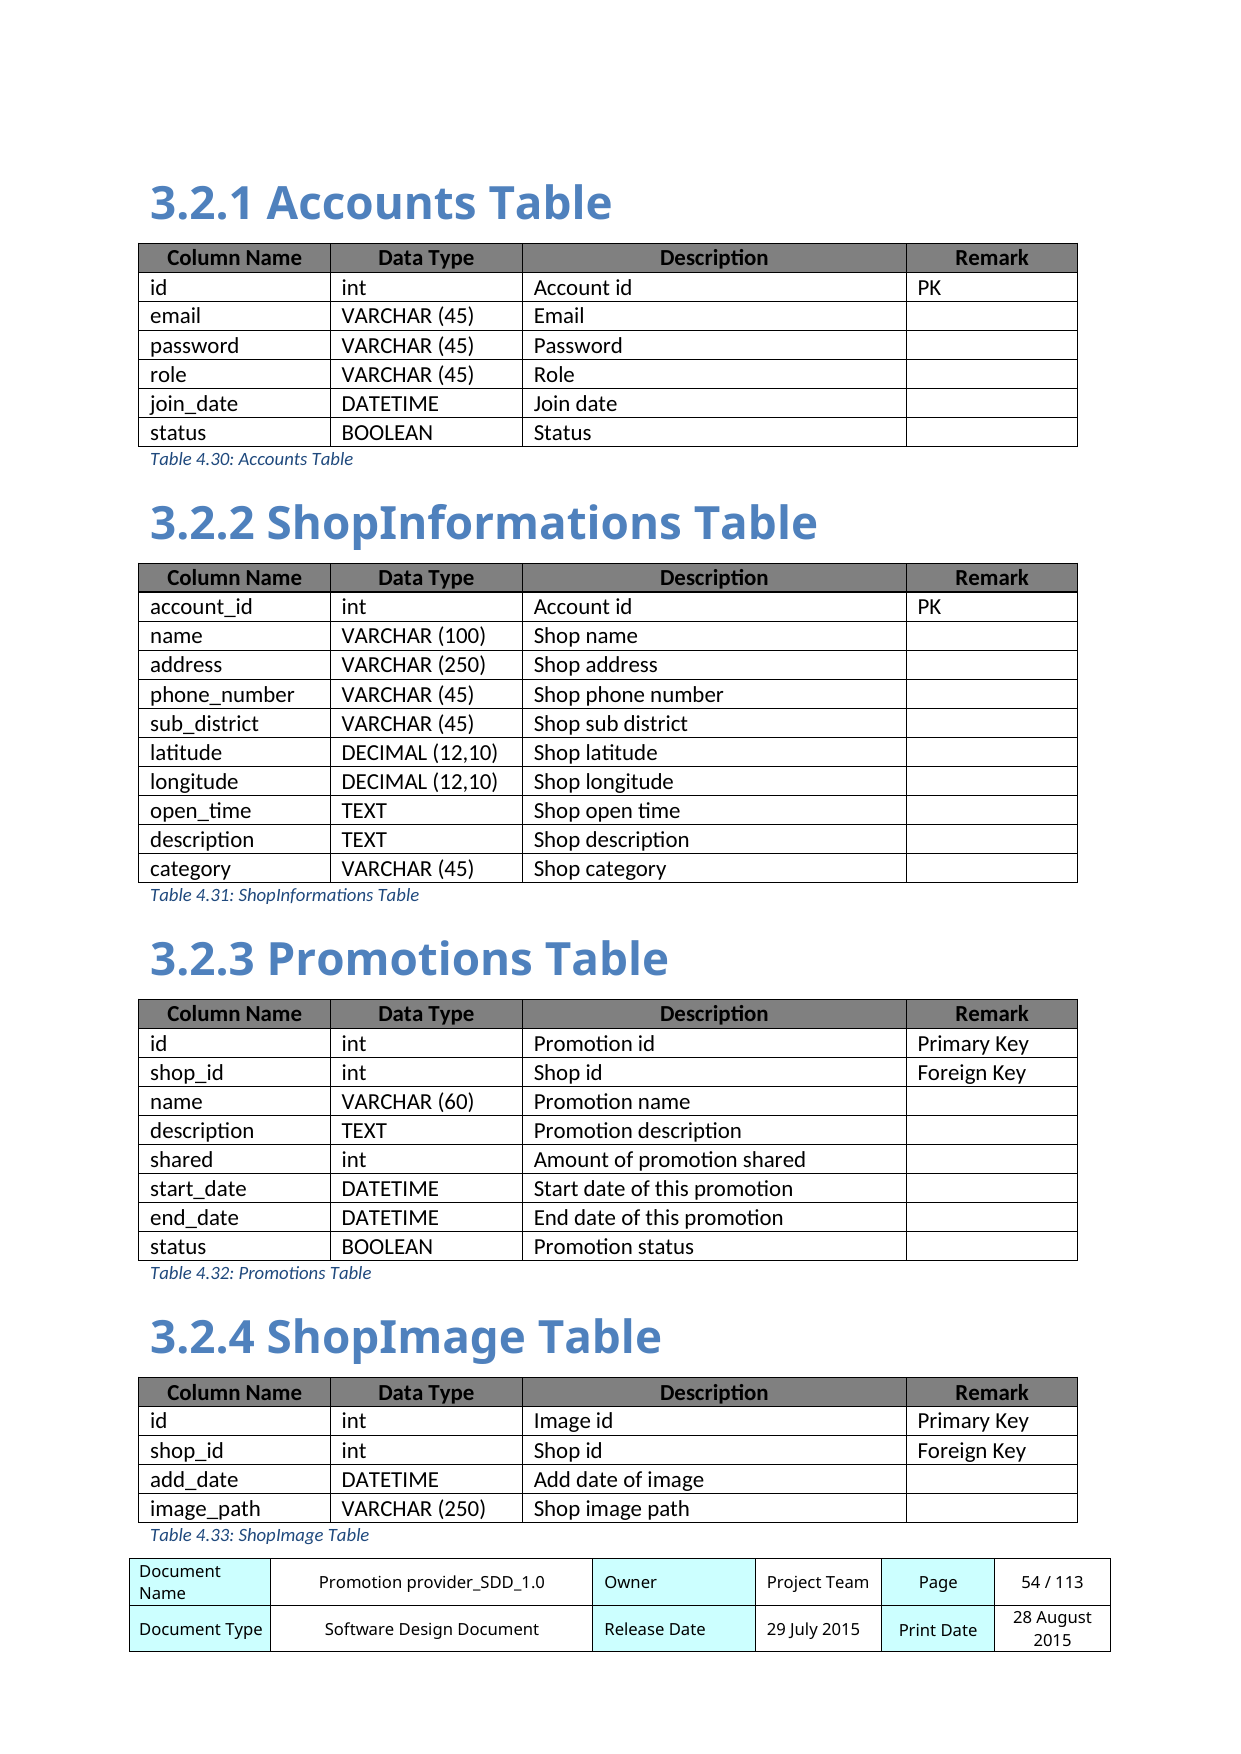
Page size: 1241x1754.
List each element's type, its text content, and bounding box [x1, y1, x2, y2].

table_cell Shop sub district [523, 709, 906, 737]
table_cell [907, 738, 1077, 766]
table_cell status [139, 1232, 330, 1260]
table_cell [907, 825, 1077, 853]
table_cell description [139, 1116, 330, 1144]
table_cell phone_number [139, 680, 330, 708]
table_cell Shop description [523, 825, 906, 853]
table_cell Account id [523, 273, 906, 301]
table_cell [907, 331, 1077, 359]
table_cell Foreign Key [907, 1436, 1077, 1464]
table_header Column Name [139, 244, 330, 272]
table_cell VARCHAR (60) [331, 1087, 522, 1115]
table_cell VARCHAR (45) [331, 854, 522, 882]
table_cell [907, 651, 1077, 679]
table_cell latitude [139, 738, 330, 766]
table_header Description [523, 244, 906, 272]
table_cell BOOLEAN [331, 1232, 522, 1260]
table_cell Shop image path [523, 1494, 906, 1522]
table_cell [907, 854, 1077, 882]
table_cell DECIMAL (12,10) [331, 738, 522, 766]
table_cell Foreign Key [907, 1058, 1077, 1086]
table_cell Add date of image [523, 1465, 906, 1493]
table_header Description [523, 1000, 906, 1028]
table_cell TEXT [331, 1116, 522, 1144]
table_cell Primary Key [907, 1029, 1077, 1057]
table_cell DECIMAL (12,10) [331, 767, 522, 795]
table_cell [907, 1494, 1077, 1522]
table_cell BOOLEAN [331, 418, 522, 446]
table_header Remark [907, 564, 1077, 591]
subtitle 3.2.4 ShopImage Table [150, 1305, 1090, 1367]
table_header Column Name [139, 564, 330, 591]
table_cell [907, 680, 1077, 708]
table_header Data Type [331, 1000, 522, 1028]
table_header Data Type [331, 1378, 522, 1406]
table_cell int [331, 1058, 522, 1086]
table_cell name [139, 622, 330, 649]
table_cell Promotion status [523, 1232, 906, 1260]
table_cell TEXT [331, 825, 522, 853]
table_cell [907, 389, 1077, 417]
table_cell [907, 709, 1077, 737]
subtitle 3.2.3 Promotions Table [150, 927, 1090, 989]
table_cell Promotion name [523, 1087, 906, 1115]
table_cell [907, 1087, 1077, 1115]
table_cell id [139, 273, 330, 301]
table_cell [907, 1145, 1077, 1173]
table_cell [907, 1174, 1077, 1202]
table_cell Role [523, 360, 906, 388]
table_cell description [139, 825, 330, 853]
table_cell name [139, 1087, 330, 1115]
table_cell Promotion description [523, 1116, 906, 1144]
table_cell int [331, 1407, 522, 1435]
table_cell VARCHAR (45) [331, 680, 522, 708]
table_cell VARCHAR (250) [331, 1494, 522, 1522]
table_cell account_id [139, 593, 330, 621]
table_cell Start date of this promotion [523, 1174, 906, 1202]
table_cell Password [523, 331, 906, 359]
table_cell Primary Key [907, 1407, 1077, 1435]
table_cell add_date [139, 1465, 330, 1493]
table_cell shop_id [139, 1058, 330, 1086]
table_cell Shop id [523, 1058, 906, 1086]
table_cell [907, 1232, 1077, 1260]
table_cell status [139, 418, 330, 446]
table_cell int [331, 593, 522, 621]
table_cell Shop address [523, 651, 906, 679]
table_cell [907, 360, 1077, 388]
table_cell Amount of promotion shared [523, 1145, 906, 1173]
table_cell Image id [523, 1407, 906, 1435]
subtitle 3.2.1 Accounts Table [150, 171, 1090, 233]
table_cell sub_district [139, 709, 330, 737]
table_cell Shop category [523, 854, 906, 882]
table_header Column Name [139, 1378, 330, 1406]
table_cell Email [523, 302, 906, 330]
table_cell open_time [139, 796, 330, 824]
table_cell [907, 1203, 1077, 1231]
table_cell [907, 302, 1077, 330]
table_cell [907, 622, 1077, 649]
table_cell VARCHAR (100) [331, 622, 522, 649]
table_cell Shop id [523, 1436, 906, 1464]
table_cell TEXT [331, 796, 522, 824]
table_cell VARCHAR (250) [331, 651, 522, 679]
table_cell PK [907, 593, 1077, 621]
table_cell Shop phone number [523, 680, 906, 708]
table_cell shop_id [139, 1436, 330, 1464]
table_cell Promotion id [523, 1029, 906, 1057]
table_cell VARCHAR (45) [331, 360, 522, 388]
table_cell End date of this promotion [523, 1203, 906, 1231]
table_header Remark [907, 1000, 1077, 1028]
table_header Remark [907, 244, 1077, 272]
table_cell Shop open time [523, 796, 906, 824]
table_cell id [139, 1029, 330, 1057]
table_cell [907, 418, 1077, 446]
table_cell DATETIME [331, 1174, 522, 1202]
table_header Data Type [331, 564, 522, 591]
table_cell DATETIME [331, 1465, 522, 1493]
table_cell start_date [139, 1174, 330, 1202]
table_cell role [139, 360, 330, 388]
subtitle 3.2.2 ShopInformations Table [150, 491, 1090, 553]
table_cell VARCHAR (45) [331, 709, 522, 737]
table_header Data Type [331, 244, 522, 272]
table_cell VARCHAR (45) [331, 331, 522, 359]
table_header Remark [907, 1378, 1077, 1406]
table_cell Status [523, 418, 906, 446]
table_cell id [139, 1407, 330, 1435]
table_cell [907, 767, 1077, 795]
table_cell Shop longitude [523, 767, 906, 795]
table_cell int [331, 273, 522, 301]
table_cell Account id [523, 593, 906, 621]
table_cell Join date [523, 389, 906, 417]
table_cell [907, 796, 1077, 824]
table_cell VARCHAR (45) [331, 302, 522, 330]
table_cell shared [139, 1145, 330, 1173]
table_cell int [331, 1145, 522, 1173]
table_header Description [523, 1378, 906, 1406]
table_cell end_date [139, 1203, 330, 1231]
table_cell Shop name [523, 622, 906, 649]
table_cell int [331, 1029, 522, 1057]
table_cell Shop latitude [523, 738, 906, 766]
table_cell category [139, 854, 330, 882]
table_cell password [139, 331, 330, 359]
table_cell address [139, 651, 330, 679]
table_cell DATETIME [331, 1203, 522, 1231]
table_cell join_date [139, 389, 330, 417]
table_cell [907, 1465, 1077, 1493]
table_cell longitude [139, 767, 330, 795]
table_cell [907, 1116, 1077, 1144]
table_cell image_path [139, 1494, 330, 1522]
table_cell email [139, 302, 330, 330]
table_cell int [331, 1436, 522, 1464]
table_cell DATETIME [331, 389, 522, 417]
table_header Description [523, 564, 906, 591]
table_header Column Name [139, 1000, 330, 1028]
table_cell PK [907, 273, 1077, 301]
